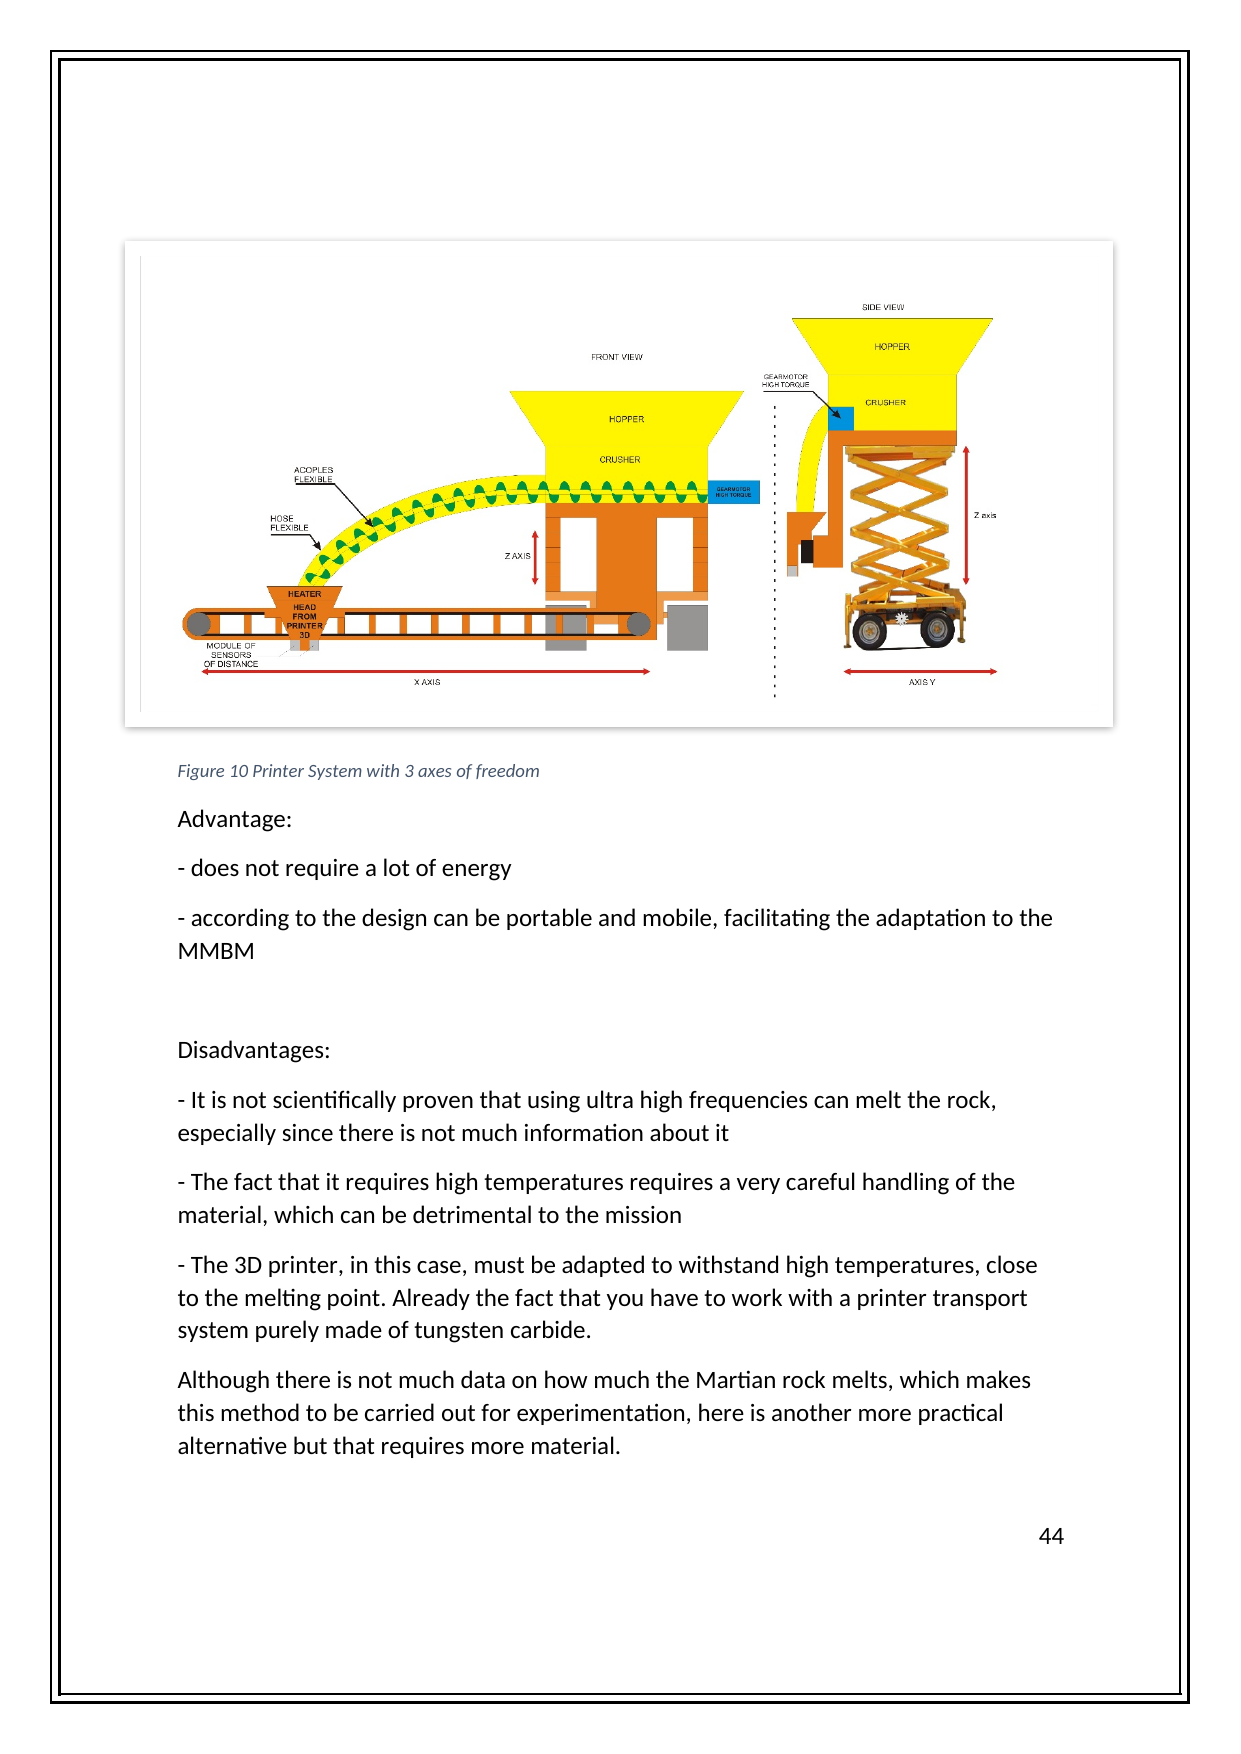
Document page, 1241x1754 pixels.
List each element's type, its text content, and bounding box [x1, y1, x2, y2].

text - does not require a lot of energy [177, 853, 1063, 883]
picture [140, 256, 1099, 712]
text Disadvantages: [177, 1034, 1063, 1065]
text Advantage: [177, 803, 1063, 833]
text - The fact that it requires high temperatures requires a very careful handling of the material, which can be detrimental to the mission [177, 1166, 1063, 1230]
text - The 3D printer, in this case, must be adapted to withstand high temperatures, close to the melting point. Already the fact that you have to work with a printer transport system purely made of tungsten carbide. [177, 1249, 1063, 1345]
text - according to the design can be portable and mobile, facilitating the adaptation to the MMBM [177, 902, 1063, 966]
text Although there is not much data on how much the Martian rock melts, which makes this method to be carried out for experimentation, here is another more practical alternative but that requires more material. [177, 1364, 1063, 1461]
text - It is not scientifically proven that using ultra high frequencies can melt the rock, especially since there is not much information about it [177, 1084, 1063, 1147]
text Figure 10 Printer System with 3 axes of freedom [177, 759, 1063, 782]
